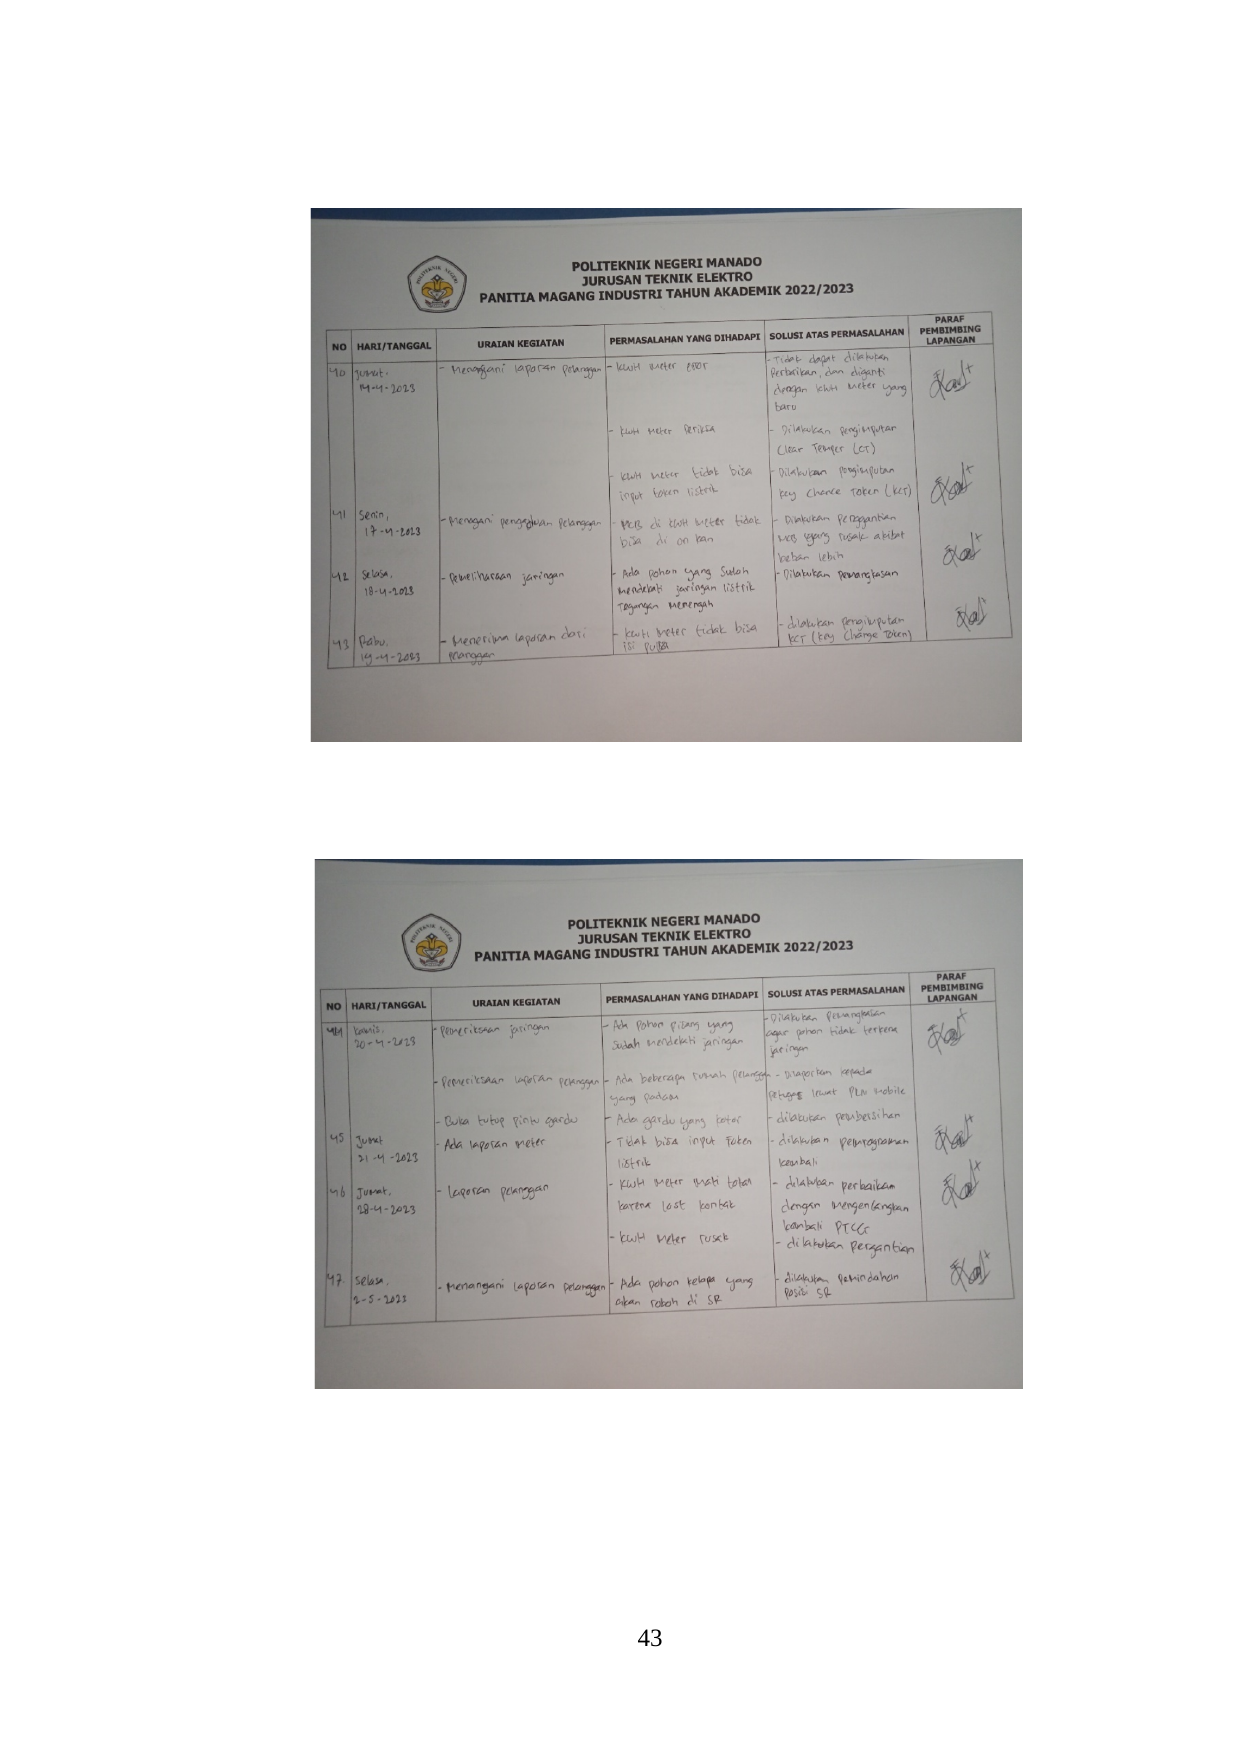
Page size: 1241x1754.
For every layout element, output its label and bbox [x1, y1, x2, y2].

picture [311, 208, 1021, 742]
picture [315, 859, 1022, 1389]
